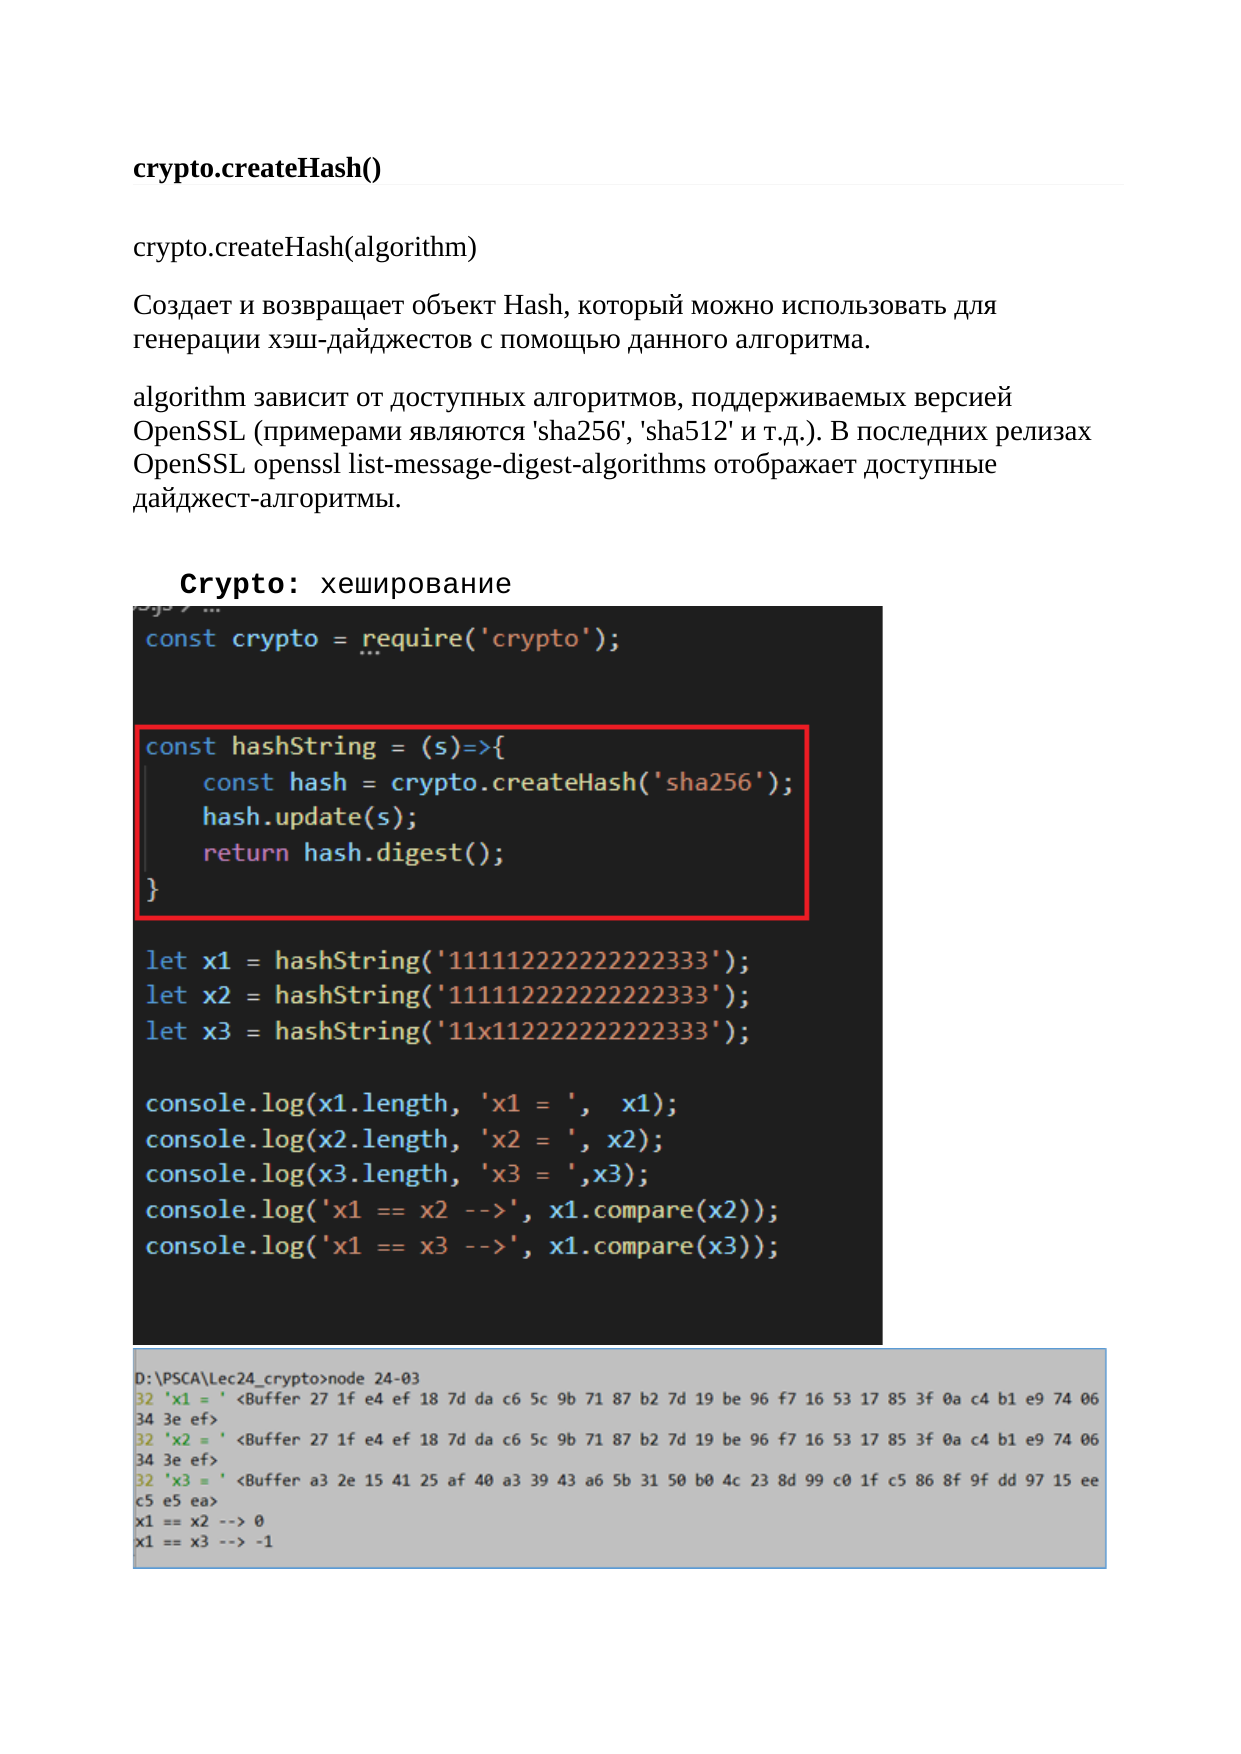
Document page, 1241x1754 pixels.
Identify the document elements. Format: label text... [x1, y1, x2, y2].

picture [132, 606, 883, 1345]
text Создает и возвращает объект Hash, который можно использовать для генерации хэш-дайджестов с помощью данного алгоритма. [133, 287, 1124, 354]
text Crypto: хеширование [162, 569, 1124, 602]
picture [132, 1348, 1107, 1569]
subtitle crypto.createHash() [133, 150, 1124, 184]
text crypto.createHash(algorithm) [133, 229, 1124, 262]
